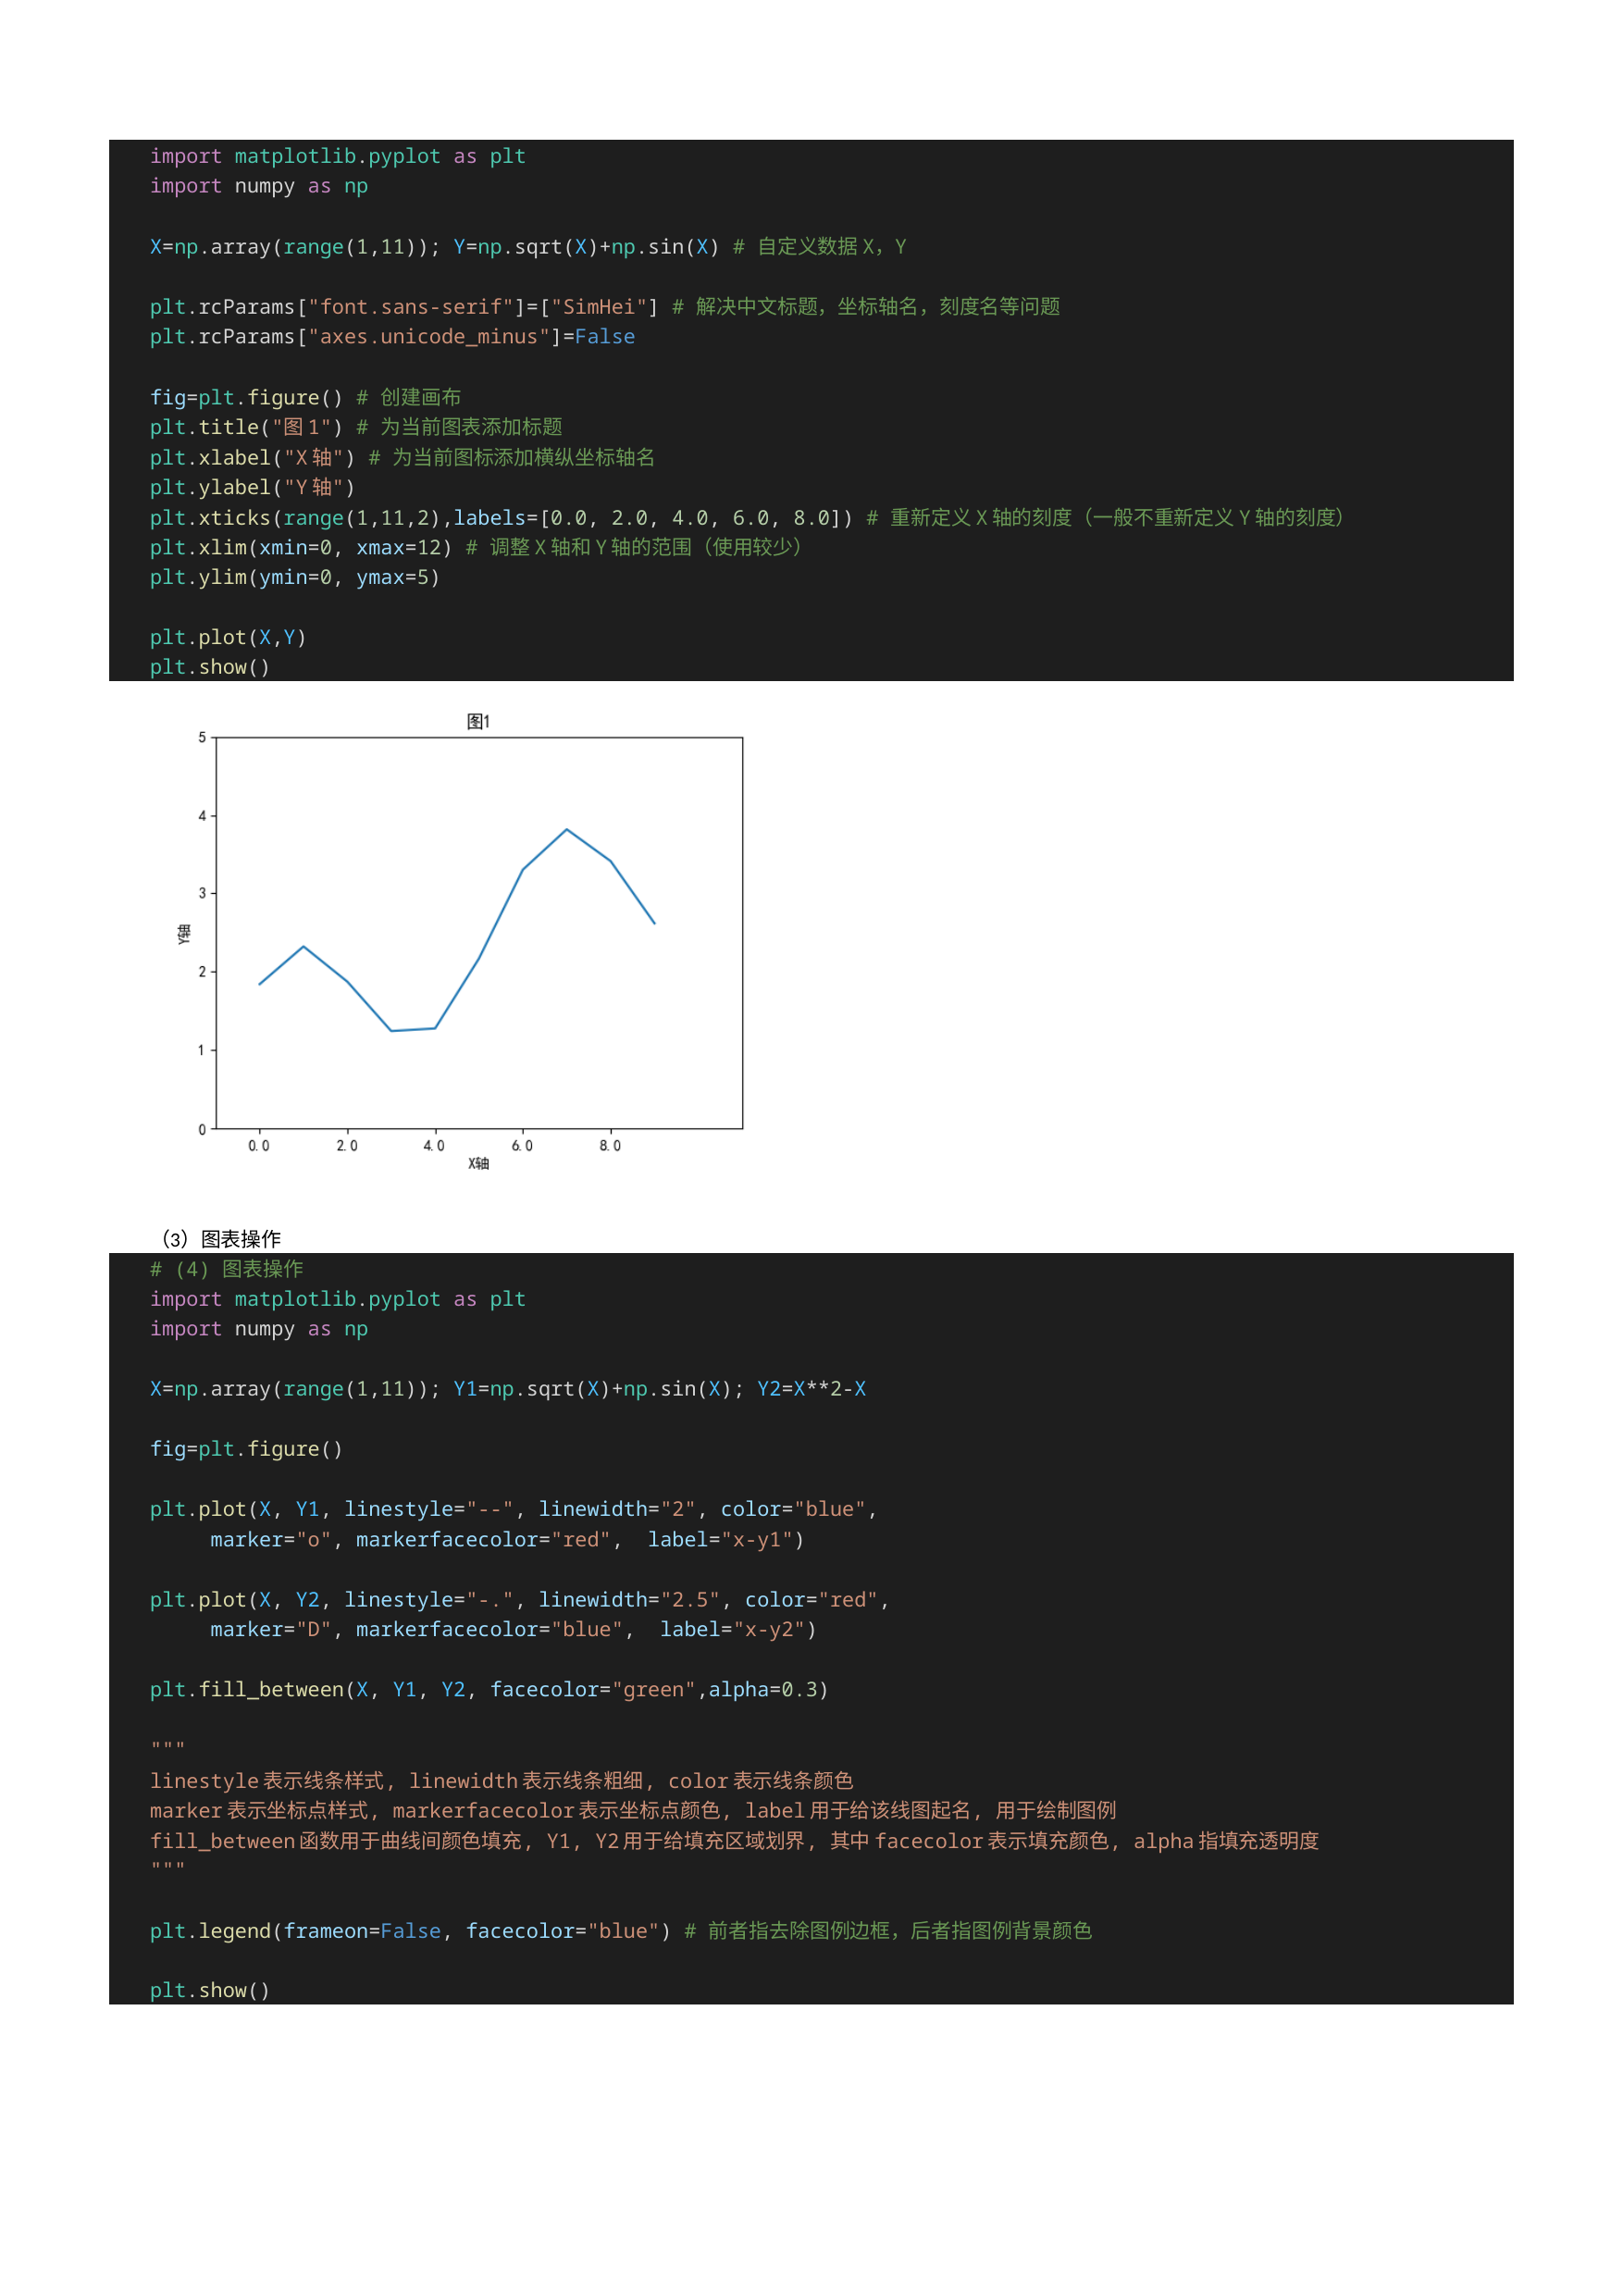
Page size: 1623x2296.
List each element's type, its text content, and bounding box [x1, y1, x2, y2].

text plt.xticks(range(1,11,2),labels=[0.0, 2.0, 4.0, 6.0, 8.0]) # 重新定义X轴的刻度（一般不重新定义Y轴的刻度） [109, 501, 1514, 531]
text marker="o", markerfacecolor="red", label="x-y1") [109, 1523, 1514, 1554]
text """ [109, 1855, 1514, 1884]
text plt.legend(frameon=False, facecolor="blue") # 前者指去除图例边框，后者指图例背景颜色 [109, 1915, 1514, 1944]
text marker="D", markerfacecolor="blue", label="x-y2") [109, 1614, 1514, 1644]
text plt.show() [109, 1975, 1514, 2004]
text X=np.array(range(1,11)); Y=np.sqrt(X)+np.sin(X) # 自定义数据X，Y [109, 230, 1514, 260]
text """ [109, 1734, 1514, 1764]
text X=np.array(range(1,11)); Y1=np.sqrt(X)+np.sin(X); Y2=X**2-X [109, 1373, 1514, 1403]
text plt.xlabel("X轴") # 为当前图标添加横纵坐标轴名 [109, 441, 1514, 471]
text plt.rcParams["axes.unicode_minus"]=False [109, 320, 1514, 351]
text plt.xlim(xmin=0, xmax=12) # 调整X轴和Y轴的范围（使用较少） [109, 531, 1514, 561]
text import numpy as np [109, 170, 1514, 200]
text fig=plt.figure() # 创建画布 [109, 380, 1514, 411]
text plt.plot(X,Y) [109, 621, 1514, 652]
text plt.plot(X, Y1, linestyle="--", linewidth="2", color="blue", [109, 1494, 1514, 1523]
text plt.ylabel("Y轴") [109, 471, 1514, 501]
text plt.fill_between(X, Y1, Y2, facecolor="green",alpha=0.3) [109, 1674, 1514, 1704]
text fill_between函数用于曲线间颜色填充, Y1, Y2用于给填充区域划界, 其中facecolor表示填充颜色, alpha指填充透明度 [109, 1824, 1514, 1855]
text import matplotlib.pyplot as plt [109, 140, 1514, 170]
text plt.ylim(ymin=0, ymax=5) [109, 561, 1514, 591]
text marker表示坐标点样式, markerfacecolor表示坐标点颜色, label用于给该线图起名, 用于绘制图例 [109, 1794, 1514, 1824]
text import numpy as np [109, 1313, 1514, 1343]
text plt.rcParams["font.sans-serif"]=["SimHei"] # 解决中文标题，坐标轴名，刻度名等问题 [109, 291, 1514, 320]
text linestyle表示线条样式, linewidth表示线条粗细, color表示线条颜色 [109, 1764, 1514, 1794]
text plt.title("图1") # 为当前图表添加标题 [109, 411, 1514, 441]
picture [149, 689, 790, 1185]
text plt.plot(X, Y2, linestyle="-.", linewidth="2.5", color="red", [109, 1583, 1514, 1614]
text plt.show() [109, 652, 1514, 681]
text # (4) 图表操作 [109, 1253, 1514, 1283]
text import matplotlib.pyplot as plt [109, 1283, 1514, 1313]
text （3）图表操作 [109, 1222, 1514, 1253]
text fig=plt.figure() [109, 1433, 1514, 1463]
